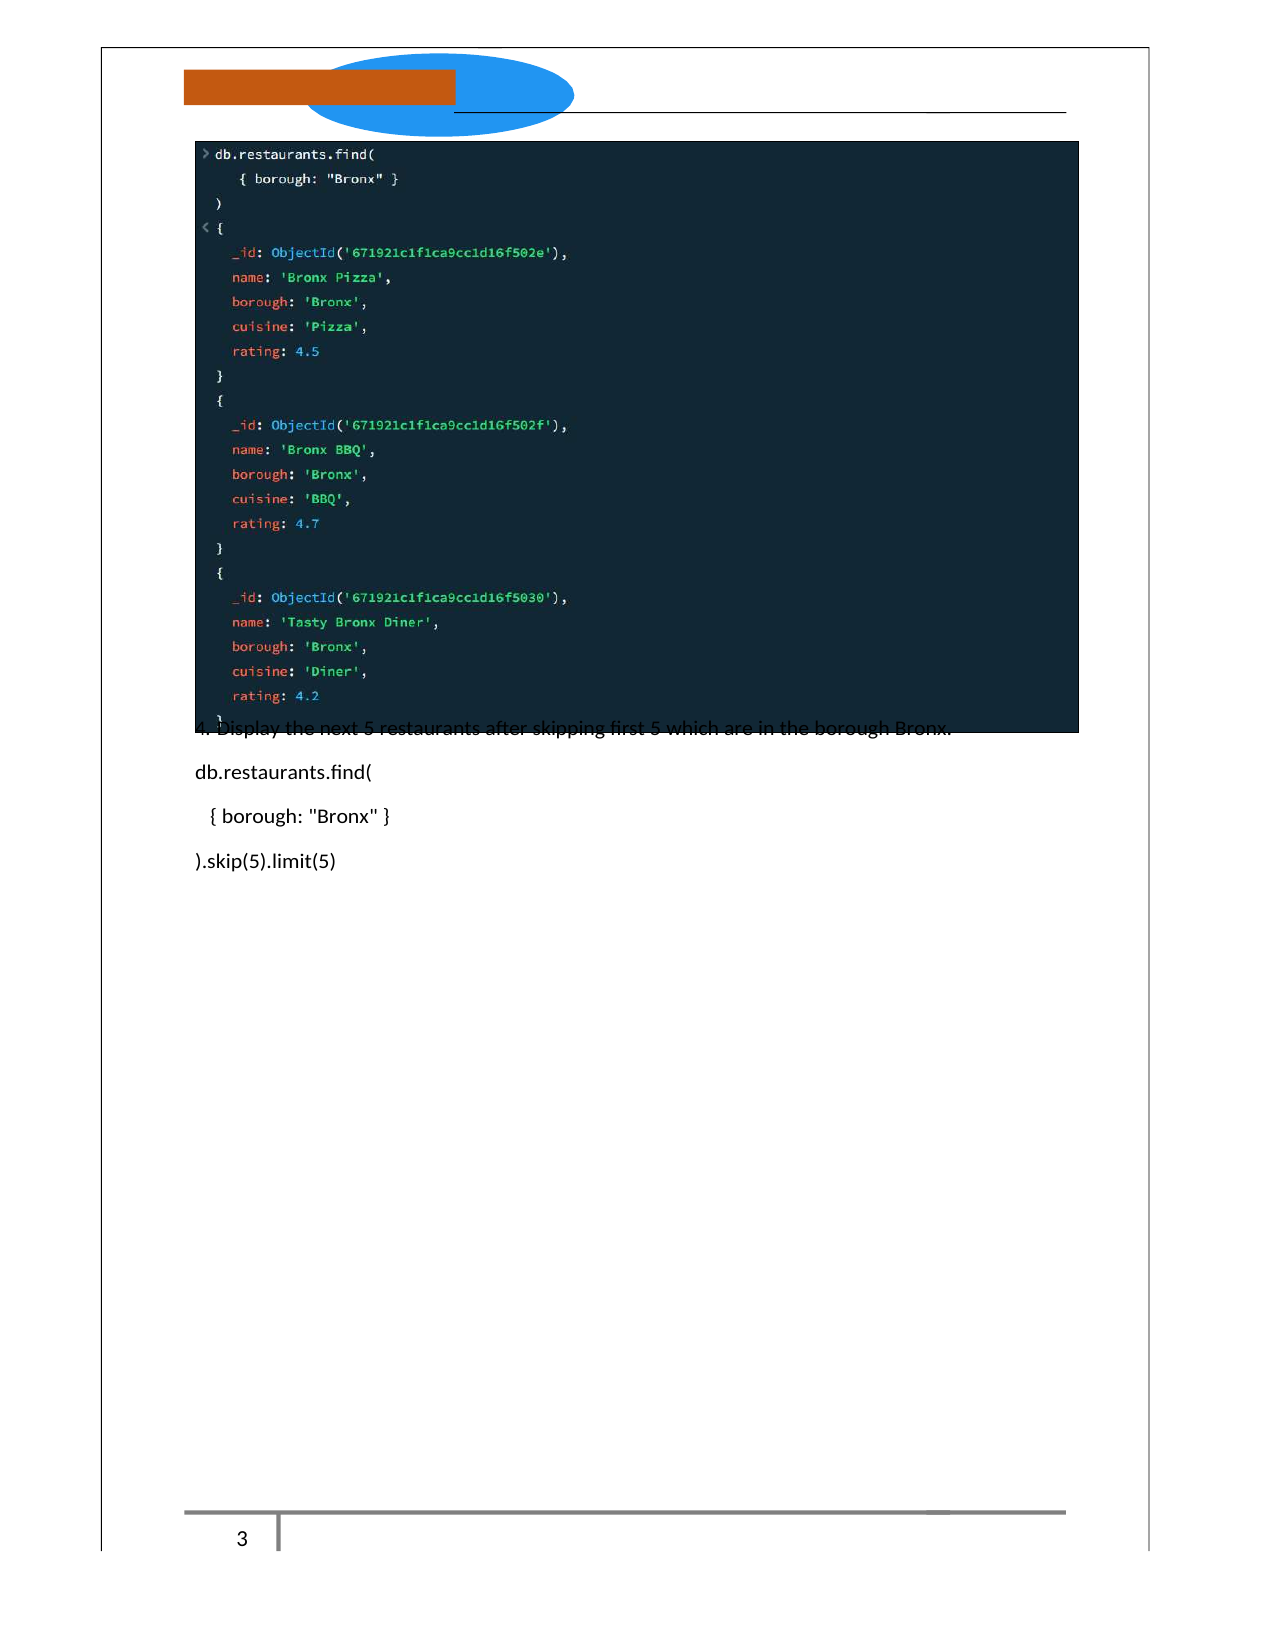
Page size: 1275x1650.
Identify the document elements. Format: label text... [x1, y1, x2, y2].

text db.restaurants.find( [195, 759, 1102, 785]
text ).skip(5).limit(5) [195, 848, 1102, 873]
list Display the next 5 restaurants after skipping first 5 which are in the borough Bronx. [195, 716, 1102, 741]
text { borough: "Bronx" } [210, 804, 1102, 829]
picture [196, 142, 1078, 716]
